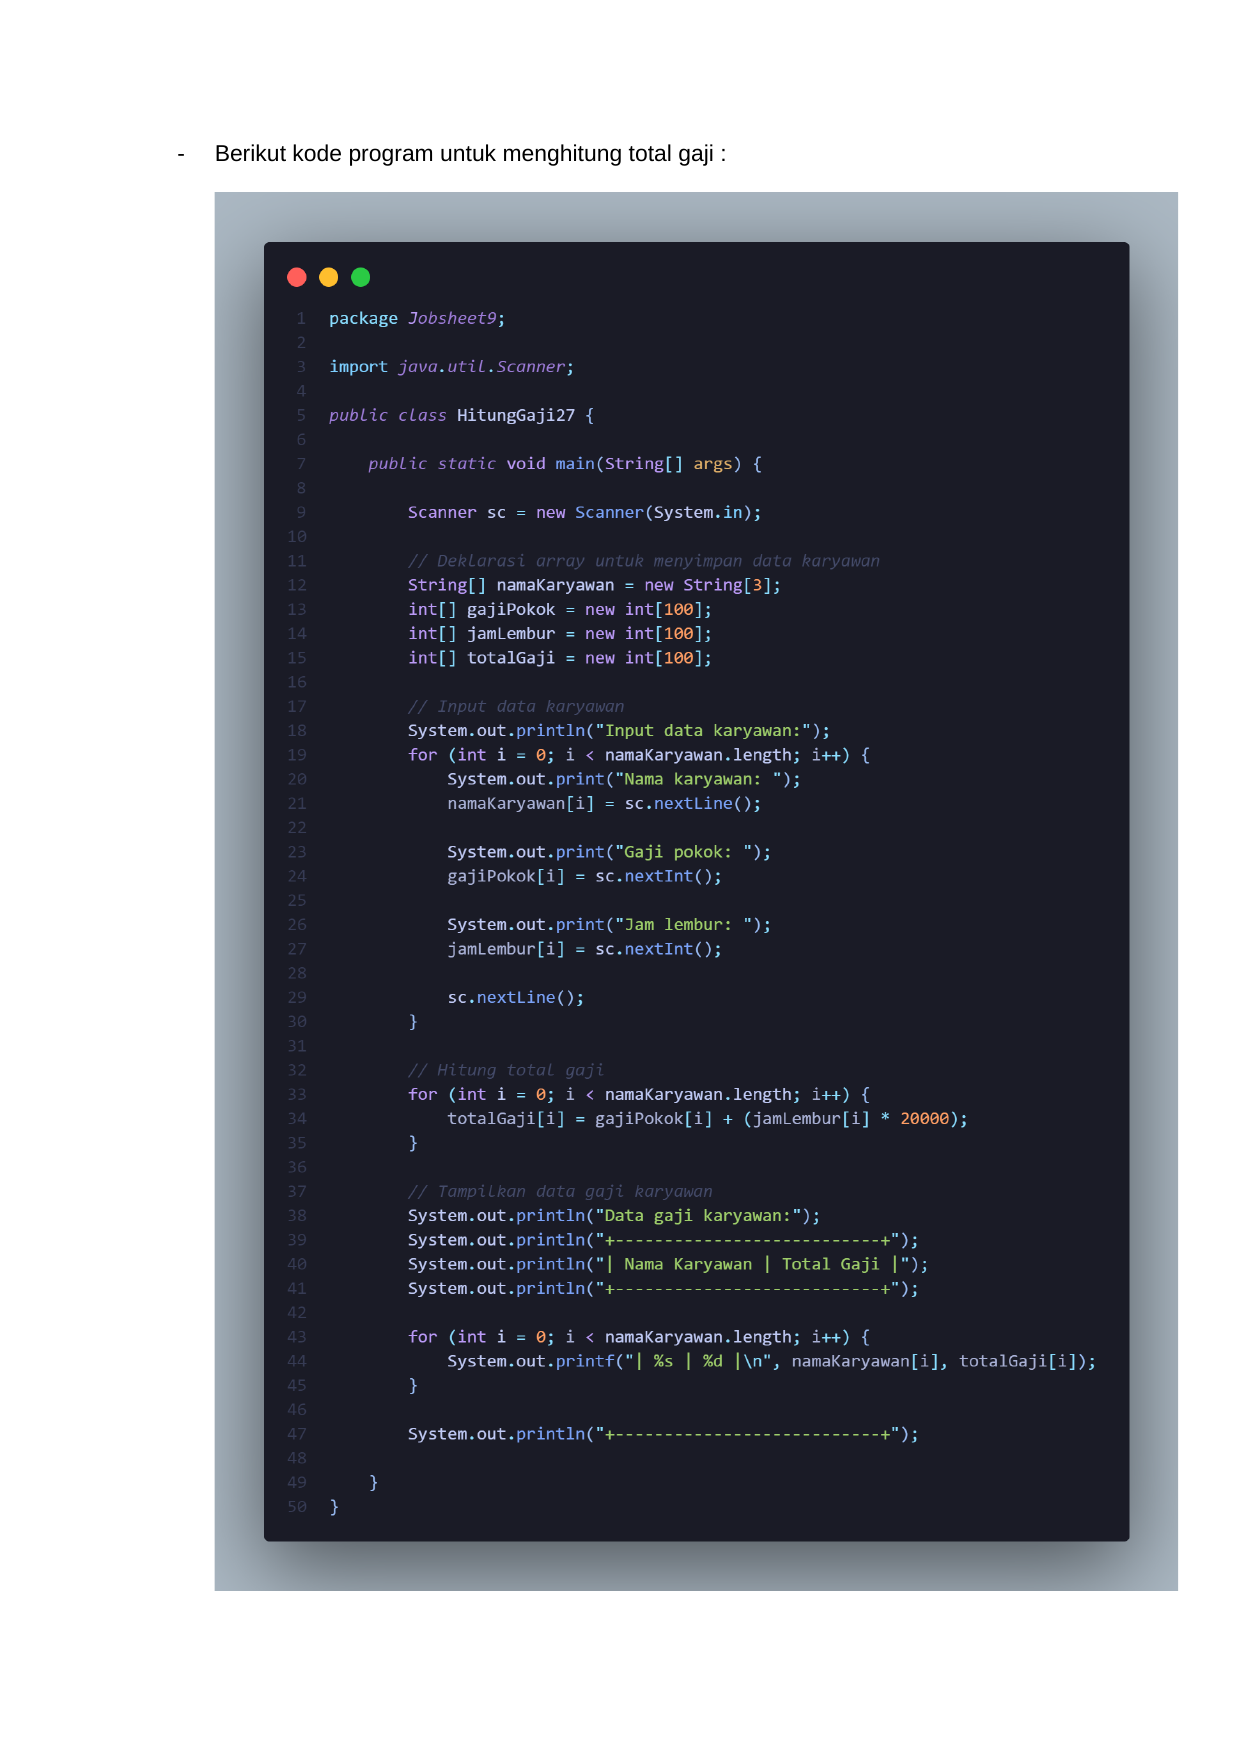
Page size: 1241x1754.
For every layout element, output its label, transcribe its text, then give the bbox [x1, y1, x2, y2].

list Berikut kode program untuk menghitung total gaji : [177, 139, 1103, 166]
picture [214, 192, 1179, 1591]
